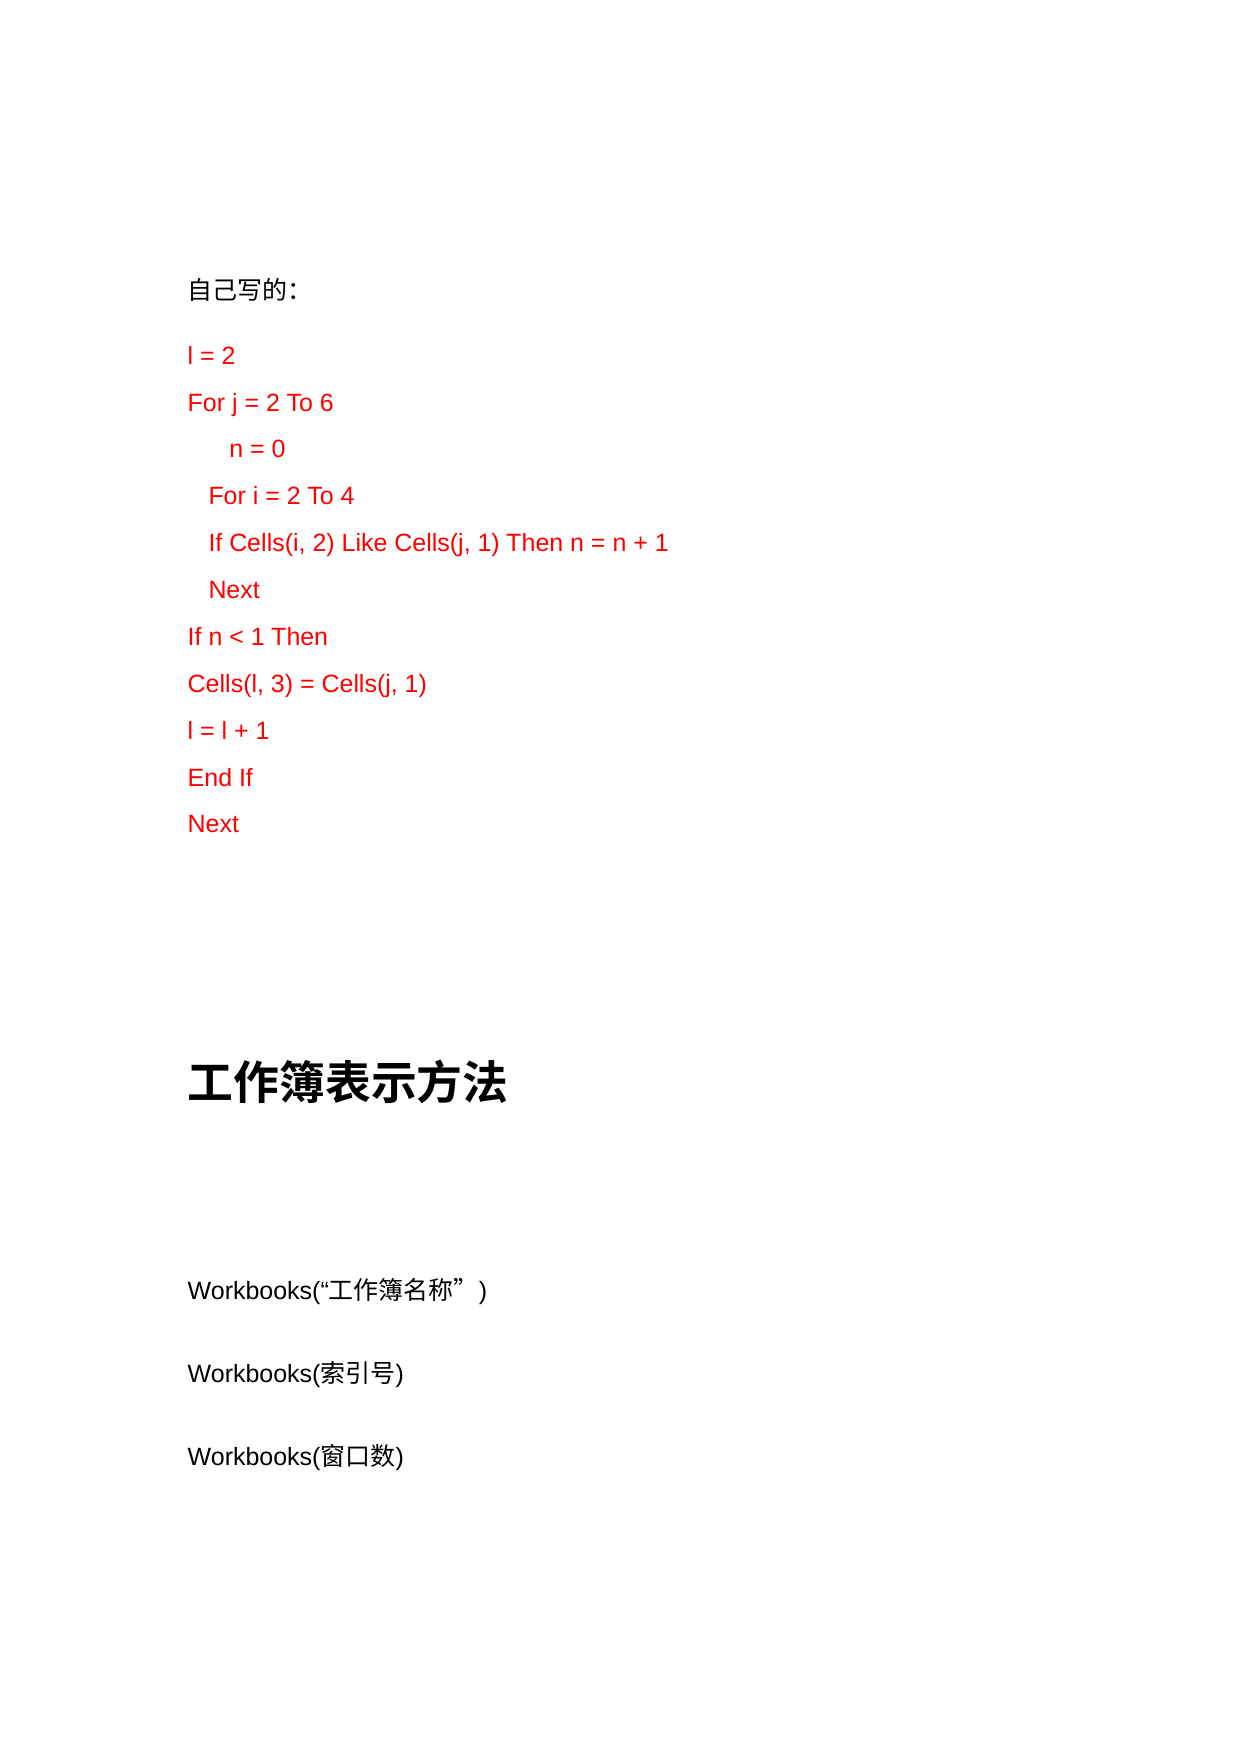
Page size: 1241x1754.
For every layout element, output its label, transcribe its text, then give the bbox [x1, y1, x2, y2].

subtitle 工作簿表示方法 [187, 1031, 1053, 1128]
text For j = 2 To 6 [187, 386, 1053, 418]
text Next [187, 808, 1053, 840]
text l = l + 1 [187, 714, 1053, 746]
text End If [187, 761, 1053, 793]
text Next [187, 573, 1053, 606]
text l = 2 [187, 339, 1053, 371]
text Workbooks(窗口数) [187, 1422, 1053, 1487]
text Cells(l, 3) = Cells(j, 1) [187, 667, 1053, 699]
text Workbooks(索引号) [187, 1339, 1053, 1404]
text If Cells(i, 2) Like Cells(j, 1) Then n = n + 1 [187, 526, 1053, 559]
text Workbooks(“工作簿名称”) [187, 1256, 1053, 1321]
text n = 0 [187, 433, 1053, 465]
text For i = 2 To 4 [187, 479, 1053, 512]
text 自己写的： [187, 256, 1053, 321]
text If n < 1 Then [187, 620, 1053, 653]
